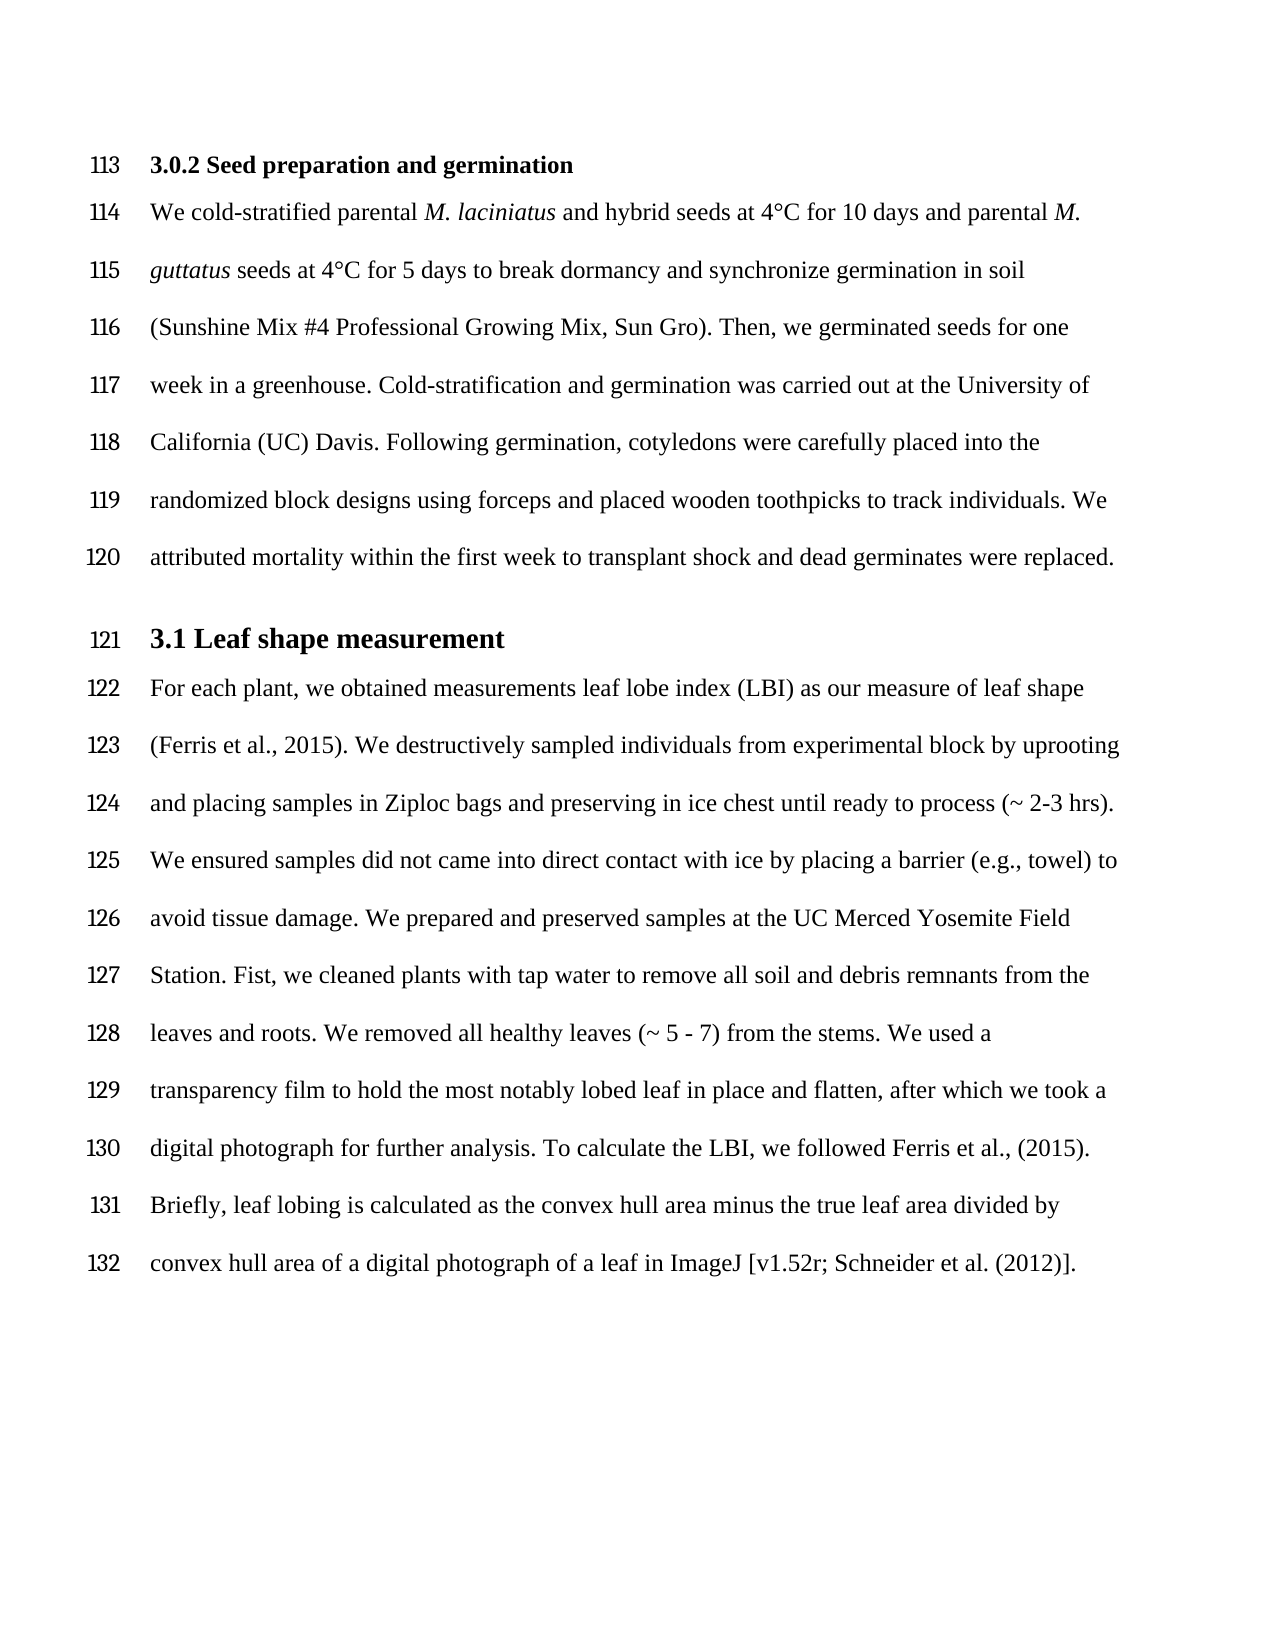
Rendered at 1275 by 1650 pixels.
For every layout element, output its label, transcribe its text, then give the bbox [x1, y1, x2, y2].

text We cold-stratified parental M. laciniatus and hybrid seeds at 4°C for 10 days and parental M. guttatus seeds at 4°C for 5 days to break dormancy and synchronize germination in soil (Sunshine Mix #4 Professional Growing Mix, Sun Gro). Then, we germinated seeds for one week in a greenhouse. Cold-stratification and germination was carried out at the University of California (UC) Davis. Following germination, cotyledons were carefully placed into the randomized block designs using forceps and placed wooden toothpicks to track individuals. We attributed mortality within the first week to transplant shock and dead germinates were replaced. [150, 197, 1125, 571]
subtitle 3.1 Leaf shape measurement [150, 621, 1125, 654]
text For each plant, we obtained measurements leaf lobe index (LBI) as our measure of leaf shape (Ferris et al., 2015). We destructively sampled individuals from experimental block by uprooting and placing samples in Ziploc bags and preserving in ice chest until ready to process (~ 2-3 hrs). We ensured samples did not came into direct contact with ice by placing a barrier (e.g., towel) to avoid tissue damage. We prepared and preserved samples at the UC Merced Yosemite Field Station. Fist, we cleaned plants with tap water to remove all soil and debris remnants from the leaves and roots. We removed all healthy leaves (~ 5 - 7) from the stems. We used a transparency film to hold the most notably lobed leaf in place and flatten, after which we took a digital photograph for further analysis. To calculate the LBI, we followed Ferris et al., (2015). Briefly, leaf lobing is calculated as the convex hull area minus the true leaf area divided by convex hull area of a digital photograph of a leaf in ImageJ [v1.52r; Schneider et al. (2012)]. [150, 673, 1125, 1277]
subtitle 3.0.2 Seed preparation and germination [150, 150, 1125, 179]
